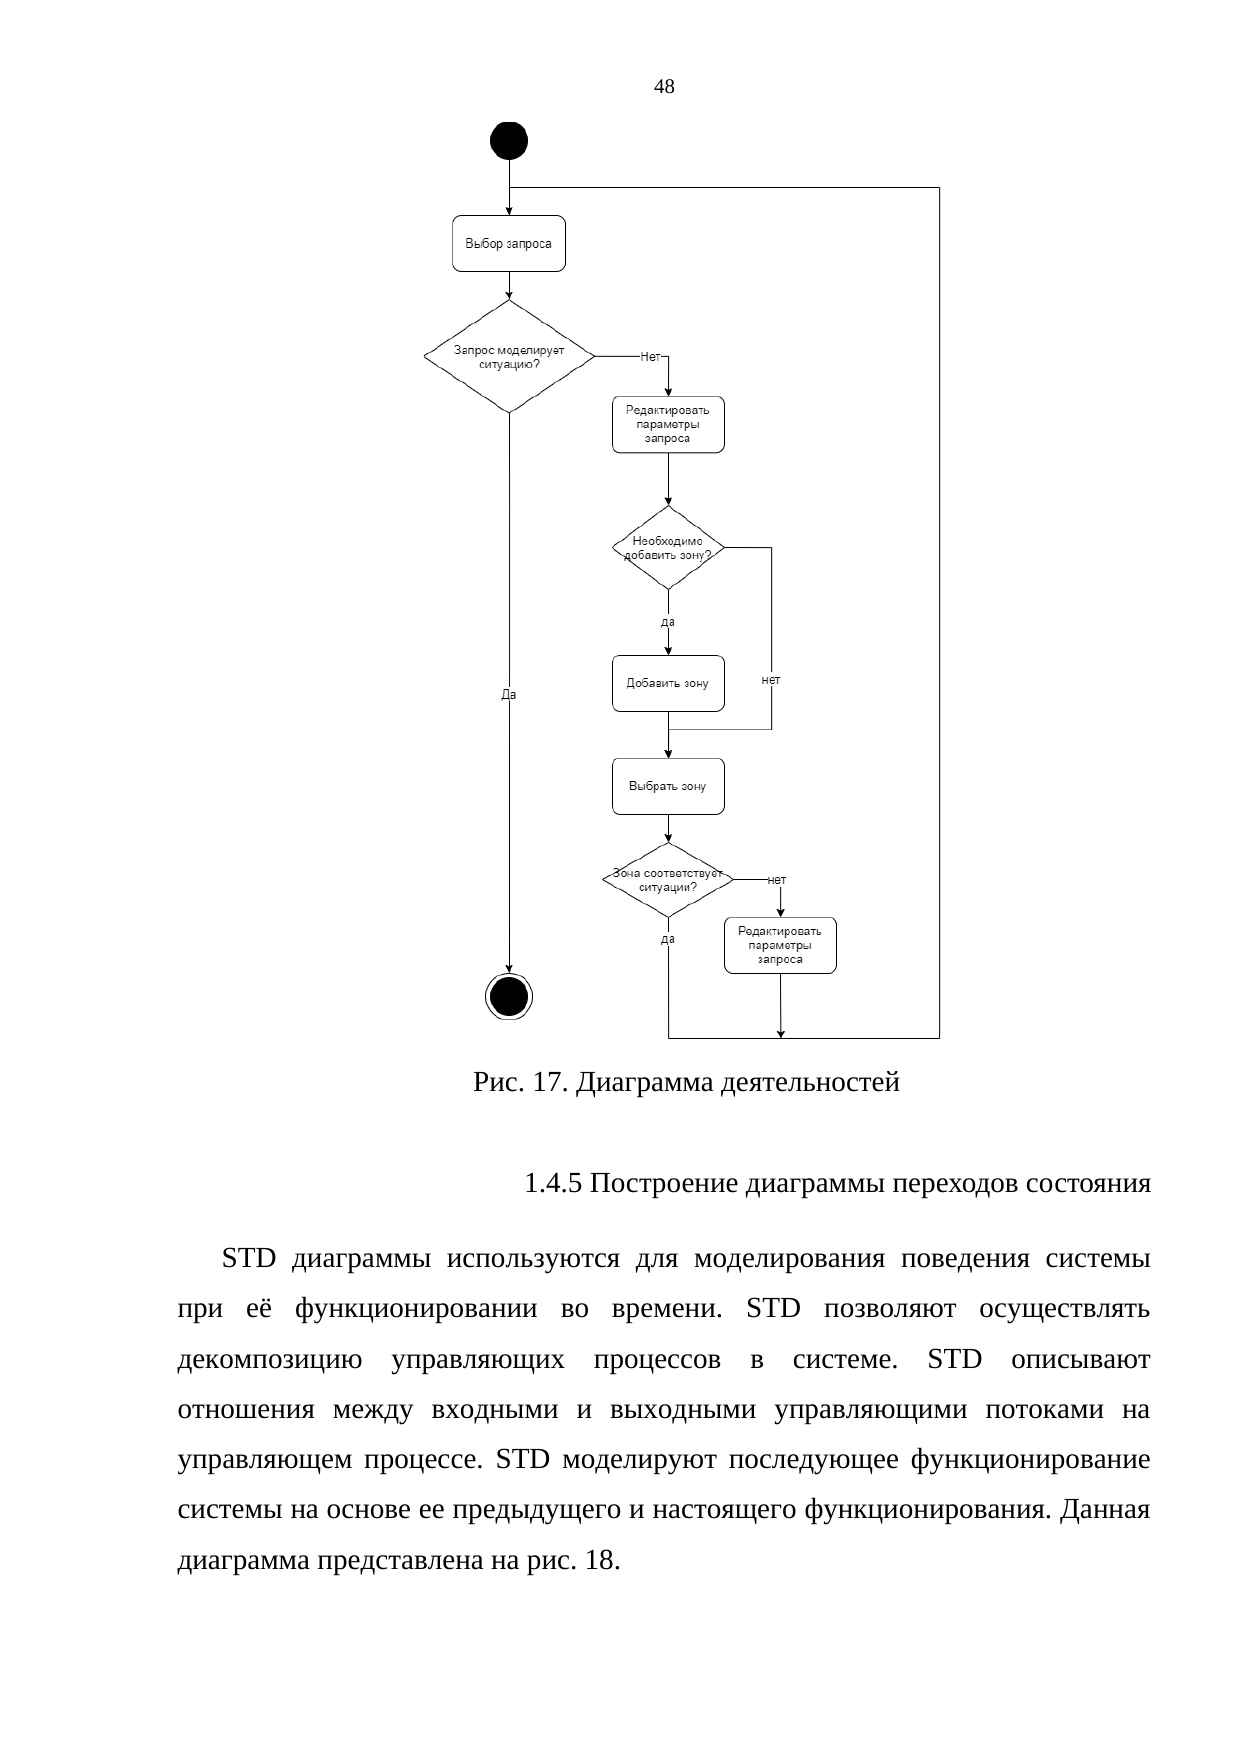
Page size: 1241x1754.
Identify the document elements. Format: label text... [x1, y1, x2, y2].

picture [423, 122, 950, 1048]
text 1.4.5 Построение диаграммы переходов состояния [177, 1165, 1152, 1198]
text Рис. 17. Диаграмма деятельностей [177, 1064, 1152, 1098]
text STD диаграммы используются для моделирования поведения системы при её функционировании во времени. STD позволяют осуществлять декомпозицию управляющих процессов в системе. STD описывают отношения между входными и выходными управляющими потоками на управляющем процессе. STD моделируют последующее функционирование системы на основе ее предыдущего и настоящего функционирования. Данная диаграмма представлена на рис. 18. [177, 1240, 1152, 1576]
